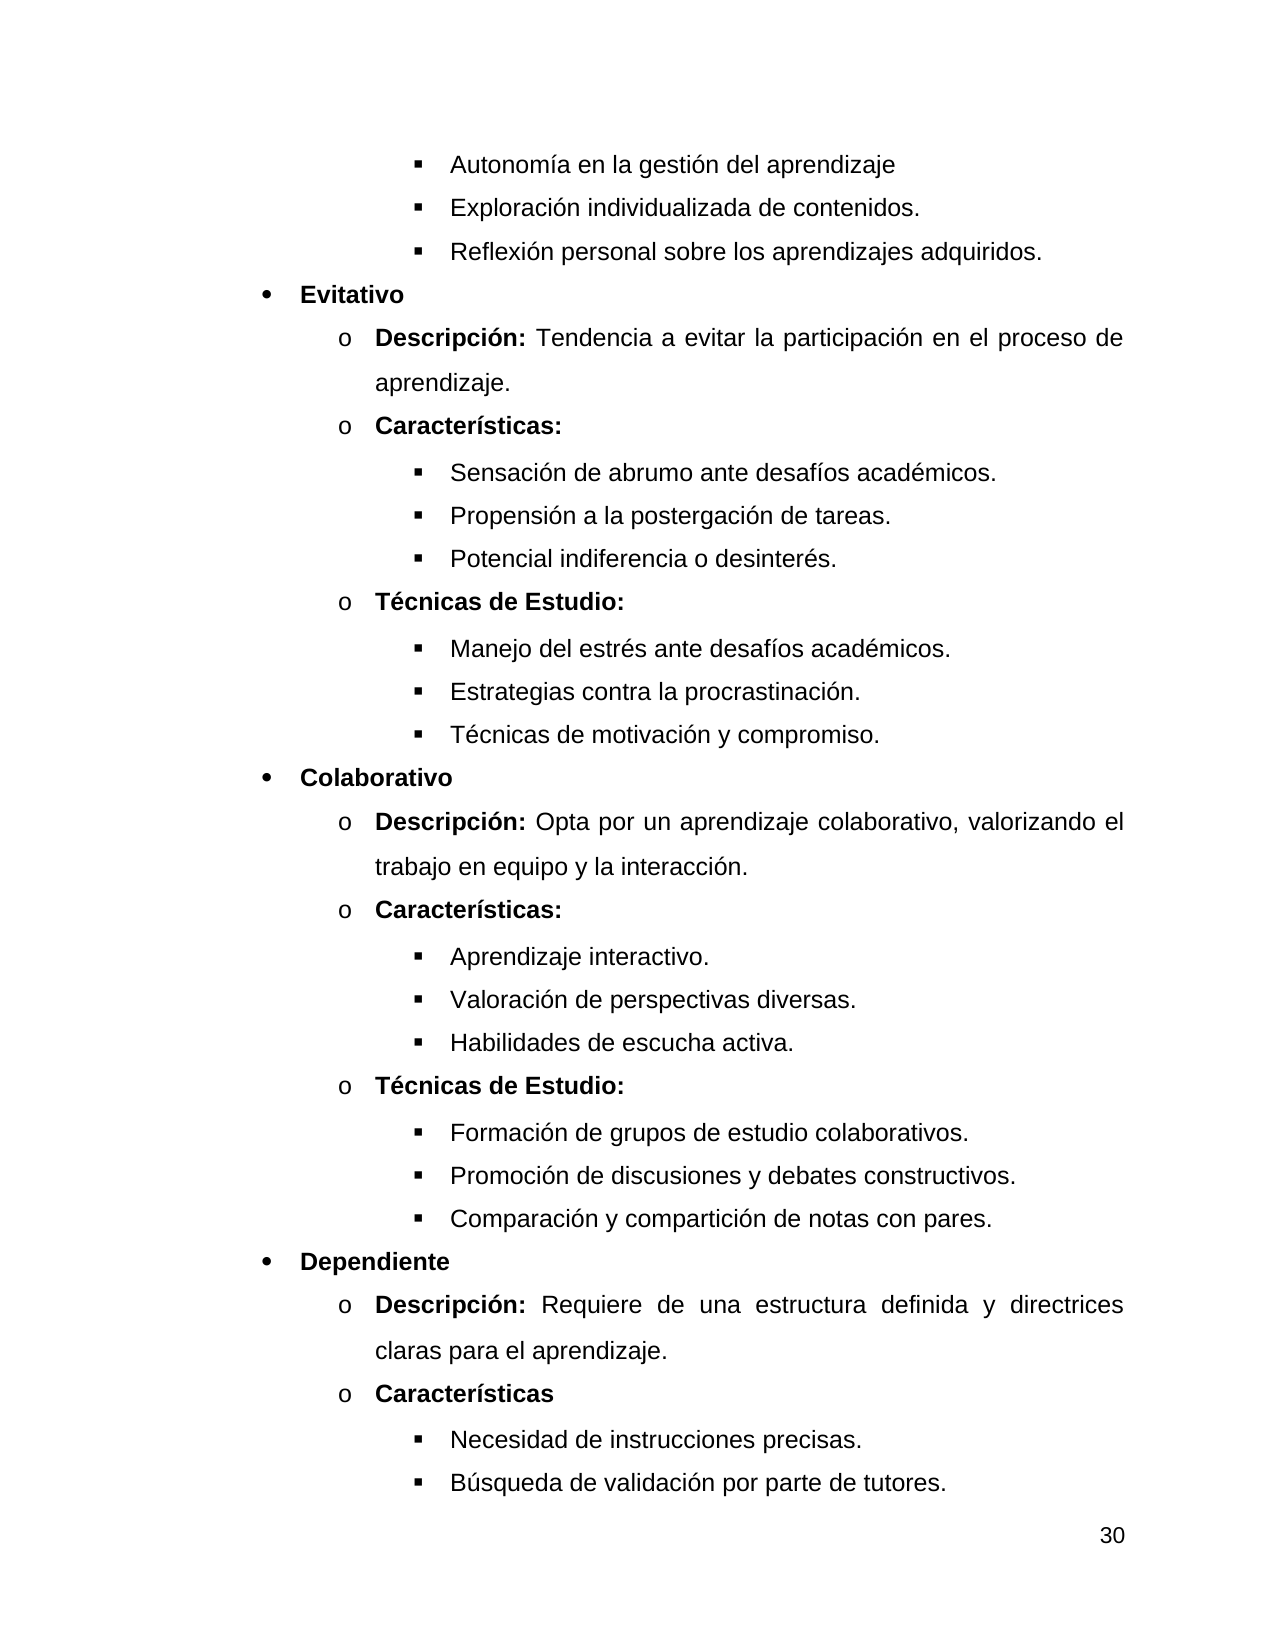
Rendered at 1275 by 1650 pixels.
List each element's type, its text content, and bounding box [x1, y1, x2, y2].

list Propensión a la postergación de tareas. [412, 501, 1125, 530]
list Comparación y compartición de notas con pares. [412, 1204, 1125, 1233]
list Descripción: Requiere de una estructura definida y directrices claras para el aprendizaje. [337, 1290, 1125, 1364]
list Exploración individualizada de contenidos. [412, 193, 1125, 222]
list Autonomía en la gestión del aprendizaje [412, 150, 1125, 179]
list Promoción de discusiones y debates constructivos. [412, 1161, 1125, 1189]
list Formación de grupos de estudio colaborativos. [412, 1117, 1125, 1146]
list Estrategias contra la procrastinación. [412, 677, 1125, 706]
list Habilidades de escucha activa. [412, 1028, 1125, 1057]
list Características: [337, 895, 1125, 926]
list Reflexión personal sobre los aprendizajes adquiridos. [412, 236, 1125, 265]
list Valoración de perspectivas diversas. [412, 985, 1125, 1013]
list Búsqueda de validación por parte de tutores. [412, 1468, 1125, 1497]
list Colaborativo [262, 763, 1125, 792]
list Evitativo [262, 280, 1125, 308]
list Técnicas de motivación y compromiso. [412, 720, 1125, 749]
list Sensación de abrumo ante desafíos académicos. [412, 458, 1125, 487]
list Descripción: Opta por un aprendizaje colaborativo, valorizando el trabajo en equipo y la interacción. [337, 807, 1125, 881]
list Dependiente [262, 1247, 1125, 1276]
list Características: [337, 411, 1125, 442]
list Características [337, 1379, 1125, 1410]
list Potencial indiferencia o desinterés. [412, 544, 1125, 573]
list Necesidad de instrucciones precisas. [412, 1425, 1125, 1454]
list Técnicas de Estudio: [337, 1071, 1125, 1102]
list Técnicas de Estudio: [337, 587, 1125, 618]
list Manejo del estrés ante desafíos académicos. [412, 634, 1125, 663]
list Aprendizaje interactivo. [412, 941, 1125, 970]
list Descripción: Tendencia a evitar la participación en el proceso de aprendizaje. [337, 323, 1125, 397]
